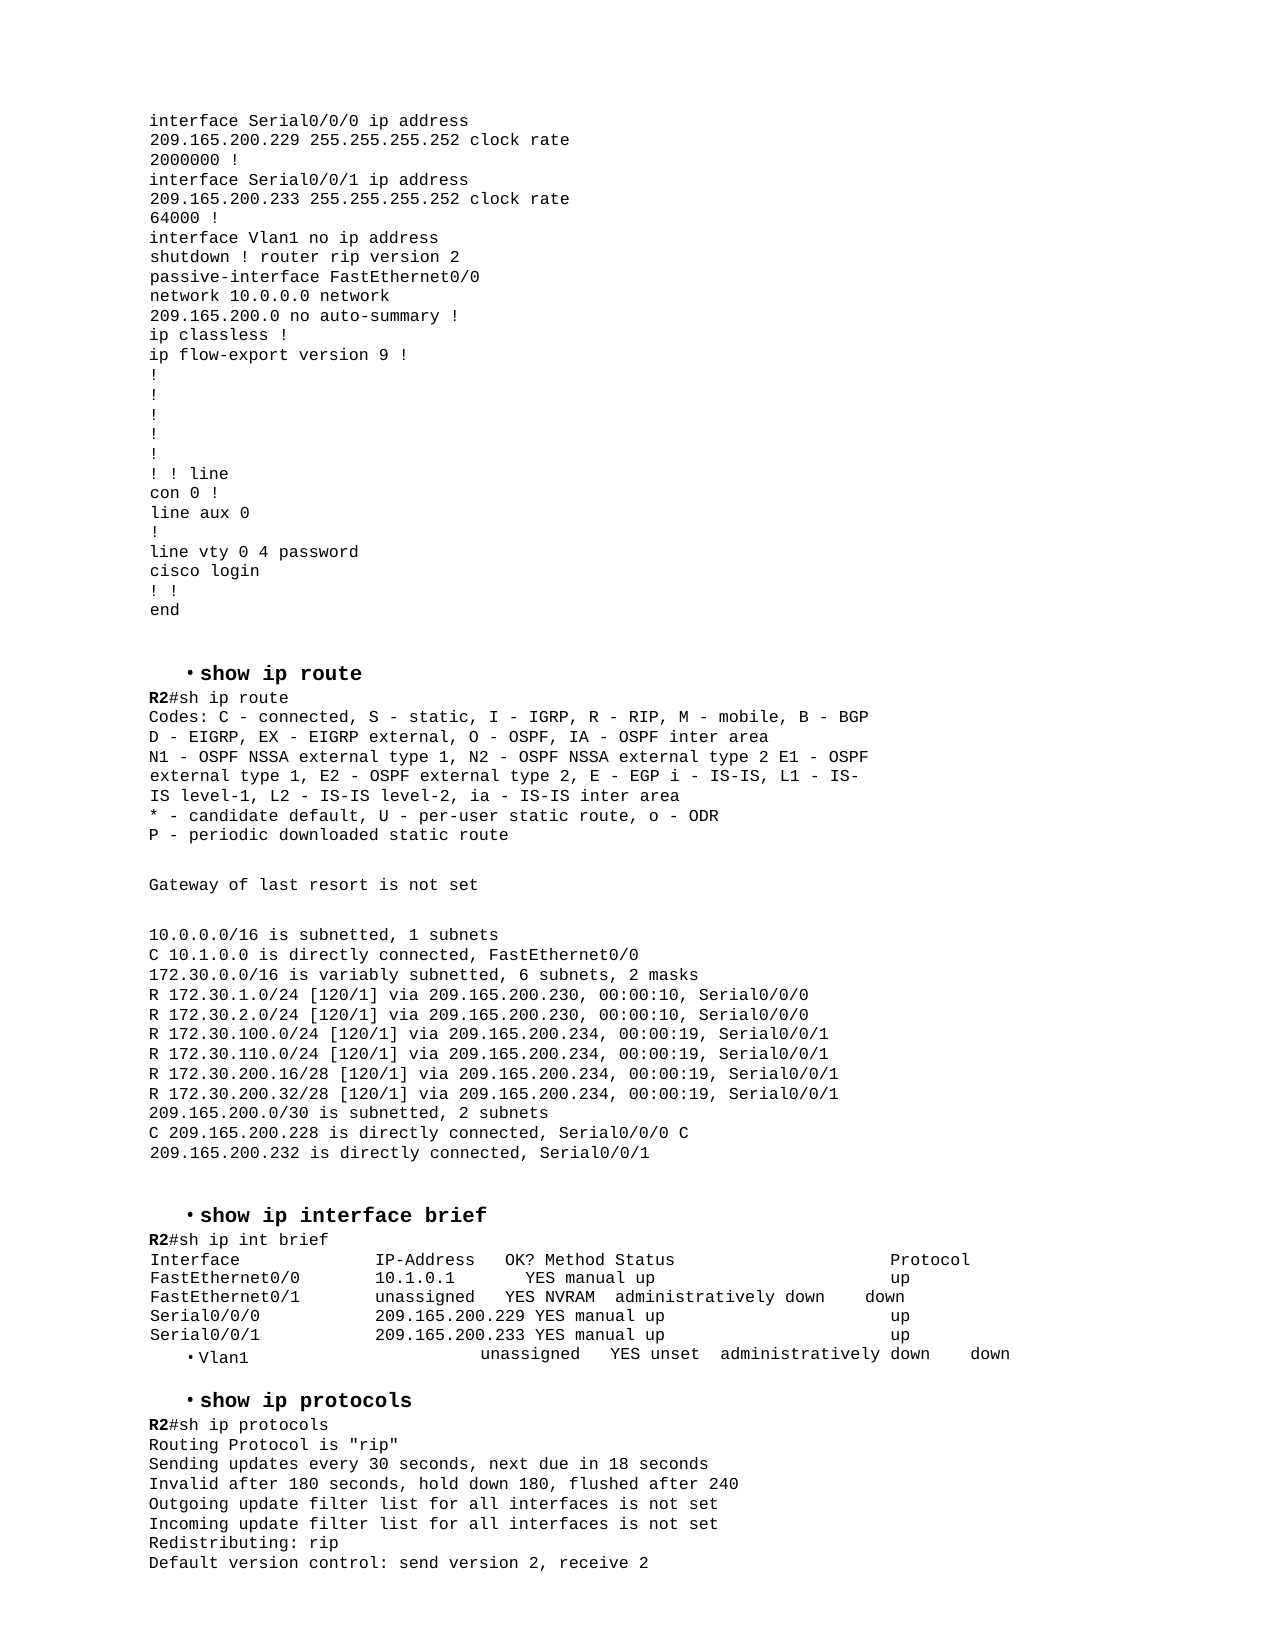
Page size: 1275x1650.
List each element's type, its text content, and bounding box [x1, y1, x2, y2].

table_cell FastEthernet0/1 [150, 1289, 375, 1308]
text ! [148, 366, 1181, 385]
text C 209.165.200.228 is directly connected, Serial0/0/0 C 209.165.200.232 is directly connected, Serial0/0/1 [148, 1125, 690, 1163]
text R 172.30.110.0/24 [120/1] via 209.165.200.234, 00:00:19, Serial0/0/1 [148, 1046, 1181, 1064]
text R 172.30.2.0/24 [120/1] via 209.165.200.230, 00:00:10, Serial0/0/0 [148, 1006, 1181, 1025]
text R 172.30.200.16/28 [120/1] via 209.165.200.234, 00:00:19, Serial0/0/1 [148, 1065, 1181, 1084]
text * - candidate default, U - per-user static route, o - ODR [148, 807, 1181, 826]
text 10.0.0.0/16 is subnetted, 1 subnets [148, 927, 1181, 946]
text P - periodic downloaded static route [148, 827, 1181, 846]
table_cell 209.165.200.233 YES manual up up [375, 1327, 1020, 1346]
text Routing Protocol is "rip" [148, 1436, 1181, 1455]
text ! [148, 446, 1181, 464]
table_cell FastEthernet0/0 [150, 1270, 375, 1289]
text R 172.30.1.0/24 [120/1] via 209.165.200.230, 00:00:10, Serial0/0/0 [148, 986, 1181, 1005]
table_cell 209.165.200.229 YES manual up up [375, 1308, 1020, 1327]
text ip classless ! [148, 327, 290, 346]
text R 172.30.100.0/24 [120/1] via 209.165.200.234, 00:00:19, Serial0/0/1 [148, 1026, 1181, 1045]
text D - EIGRP, EX - EIGRP external, O - OSPF, IA - OSPF inter area [148, 729, 1181, 748]
text interface Vlan1 no ip address shutdown ! router rip version 2 passive-interface FastEthernet0/0 network 10.0.0.0 network 209.165.200.0 no auto-summary ! [148, 229, 480, 326]
text Invalid after 180 seconds, hold down 180, flushed after 240 [148, 1476, 1181, 1494]
table_cell 10.1.0.1 YES manual up up [375, 1270, 1020, 1289]
table_header IP-Address OK? Method Status Protocol [375, 1251, 1020, 1270]
subtitle • show ip protocols [186, 1385, 1181, 1414]
text R 172.30.200.32/28 [120/1] via 209.165.200.234, 00:00:19, Serial0/0/1 [148, 1085, 1181, 1104]
text ip flow-export version 9 ! [148, 347, 410, 366]
table_cell • Vlan1 [150, 1346, 375, 1385]
table_cell unassigned YES unset administratively down down [375, 1346, 1020, 1385]
table_cell Serial0/0/1 [150, 1327, 375, 1346]
text C 10.1.0.0 is directly connected, FastEthernet0/0 [148, 947, 1181, 966]
text ! [148, 406, 1181, 425]
table_cell unassigned YES NVRAM administratively down down [375, 1289, 1020, 1308]
text ! [148, 386, 1181, 405]
text ! ! end [148, 582, 180, 621]
text R2#sh ip int brief [148, 1231, 1181, 1250]
text Redistributing: rip [148, 1535, 1181, 1554]
text Sending updates every 30 seconds, next due in 18 seconds [148, 1456, 1181, 1475]
text Gateway of last resort is not set [148, 877, 1181, 896]
text interface Serial0/0/1 ip address 209.165.200.233 255.255.255.252 clock rate 64000 ! [148, 171, 570, 229]
text Outgoing update filter list for all interfaces is not set [148, 1496, 1181, 1514]
text ! [148, 426, 1181, 445]
text 172.30.0.0/16 is variably subnetted, 6 subnets, 2 masks [148, 966, 1181, 985]
table_cell Serial0/0/0 [150, 1308, 375, 1327]
text 209.165.200.0/30 is subnetted, 2 subnets [148, 1105, 1181, 1124]
text N1 - OSPF NSSA external type 1, N2 - OSPF NSSA external type 2 E1 - OSPF external type 1, E2 - OSPF external type 2, E - EGP i - IS-IS, L1 - IS-IS level-1, L2 - IS-IS level-2, ia - IS-IS inter area [148, 748, 870, 806]
text Incoming update filter list for all interfaces is not set [148, 1515, 1181, 1534]
text Default version control: send version 2, receive 2 [148, 1555, 1181, 1574]
text ! ! line con 0 ! line aux 0 ! [148, 465, 250, 542]
text line vty 0 4 password cisco login [148, 543, 360, 582]
table_header Interface [150, 1251, 375, 1270]
text interface Serial0/0/0 ip address 209.165.200.229 255.255.255.252 clock rate 2000000 ! [148, 112, 570, 170]
subtitle • show ip route [186, 658, 1181, 687]
text R2#sh ip route [148, 689, 1181, 708]
subtitle • show ip interface brief [186, 1200, 1181, 1229]
text R2#sh ip protocols [148, 1416, 1181, 1435]
text Codes: C - connected, S - static, I - IGRP, R - RIP, M - mobile, B - BGP [148, 709, 1181, 728]
